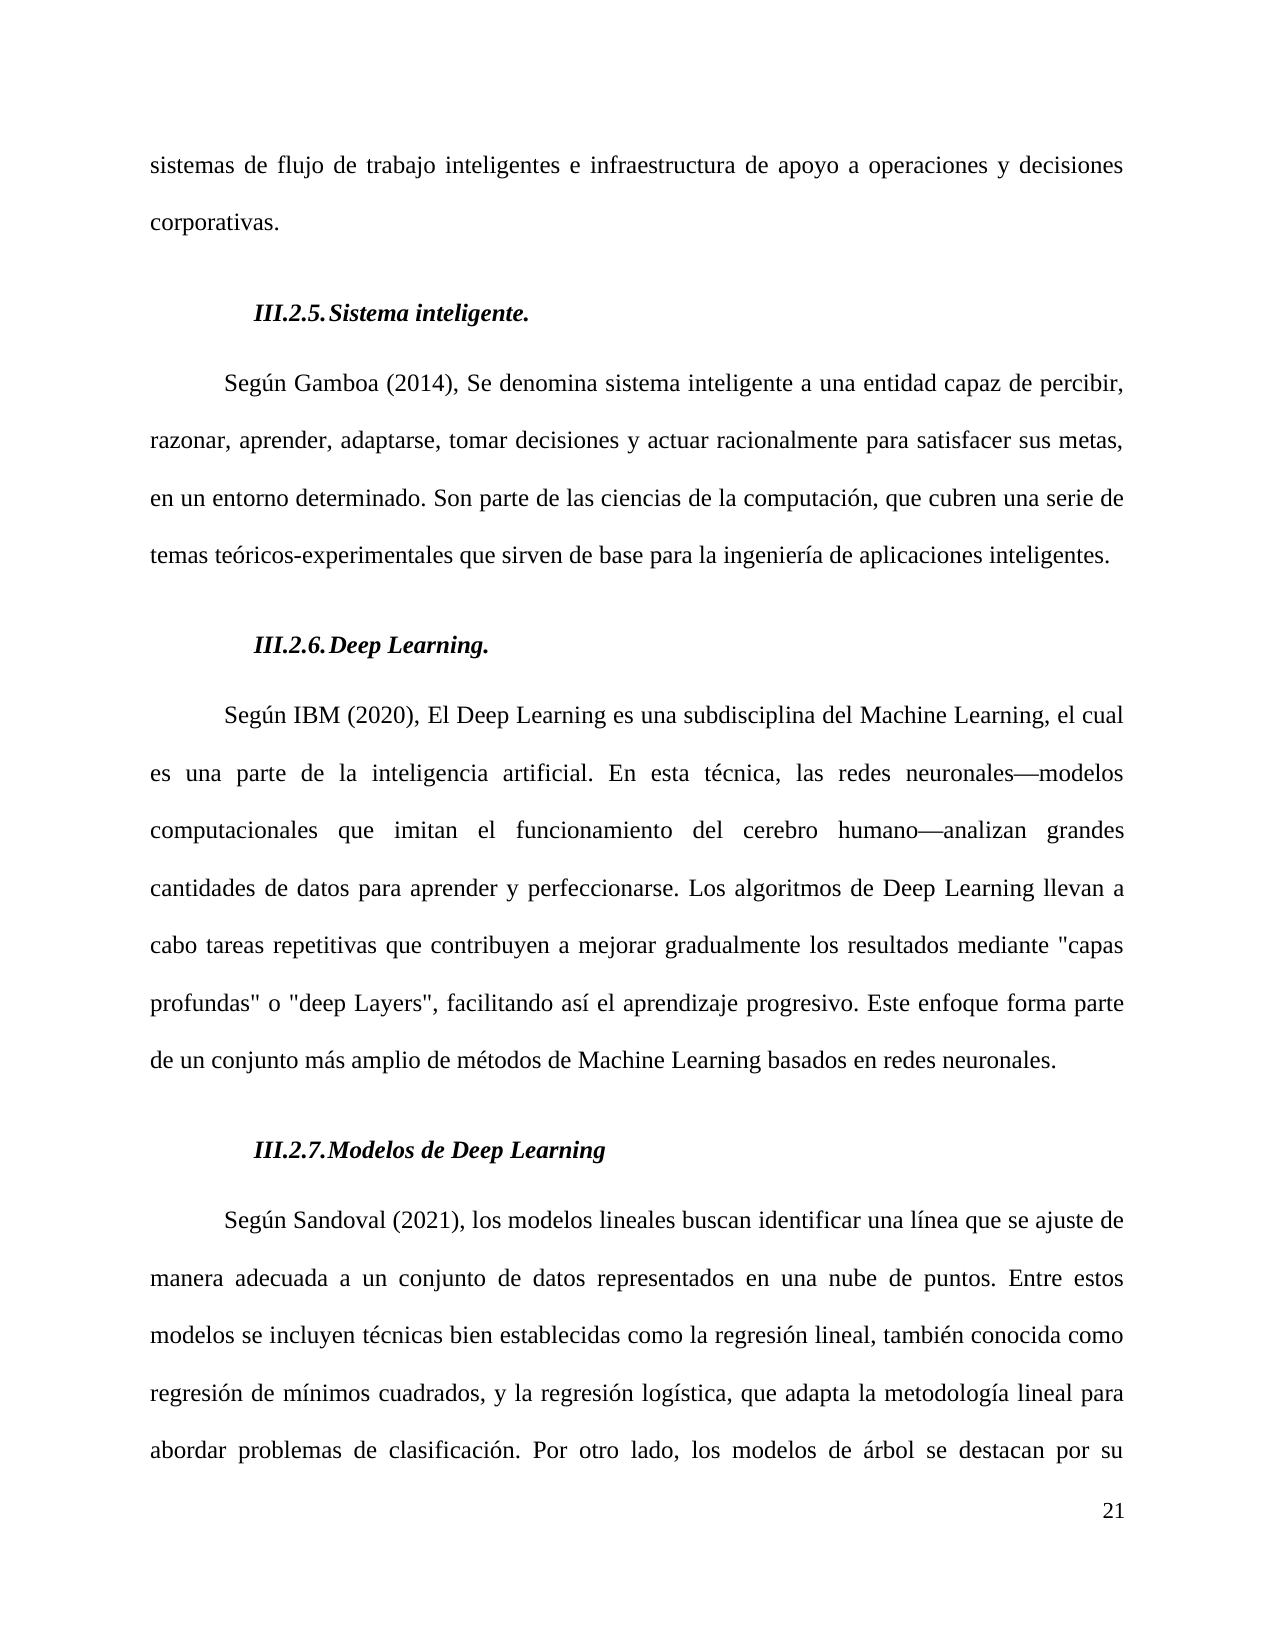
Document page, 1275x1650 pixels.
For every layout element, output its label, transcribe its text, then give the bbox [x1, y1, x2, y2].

subtitle Sistema inteligente. [253, 298, 1125, 326]
subtitle Deep Learning. [253, 630, 1125, 659]
text Según Gamboa (2014), Se denomina sistema inteligente a una entidad capaz de percibir, razonar, aprender, adaptarse, tomar decisiones y actuar racionalmente para satisfacer sus metas, en un entorno determinado. Son parte de las ciencias de la computación, que cubren una serie de temas teóricos-experimentales que sirven de base para la ingeniería de aplicaciones inteligentes. [150, 368, 1125, 569]
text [150, 1205, 1125, 1464]
subtitle Modelos de Deep Learning [253, 1135, 999, 1164]
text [150, 150, 1125, 236]
text Según IBM (2020), El Deep Learning es una subdisciplina del Machine Learning, el cual es una parte de la inteligencia artificial. En esta técnica, las redes neuronales—modelos computacionales que imitan el funcionamiento del cerebro humano—analizan grandes cantidades de datos para aprender y perfeccionarse. Los algoritmos de Deep Learning llevan a cabo tareas repetitivas que contribuyen a mejorar gradualmente los resultados mediante "capas profundas" o "deep Layers", facilitando así el aprendizaje progresivo. Este enfoque forma parte de un conjunto más amplio de métodos de Machine Learning basados ​​en redes neuronales. [150, 700, 1125, 1074]
